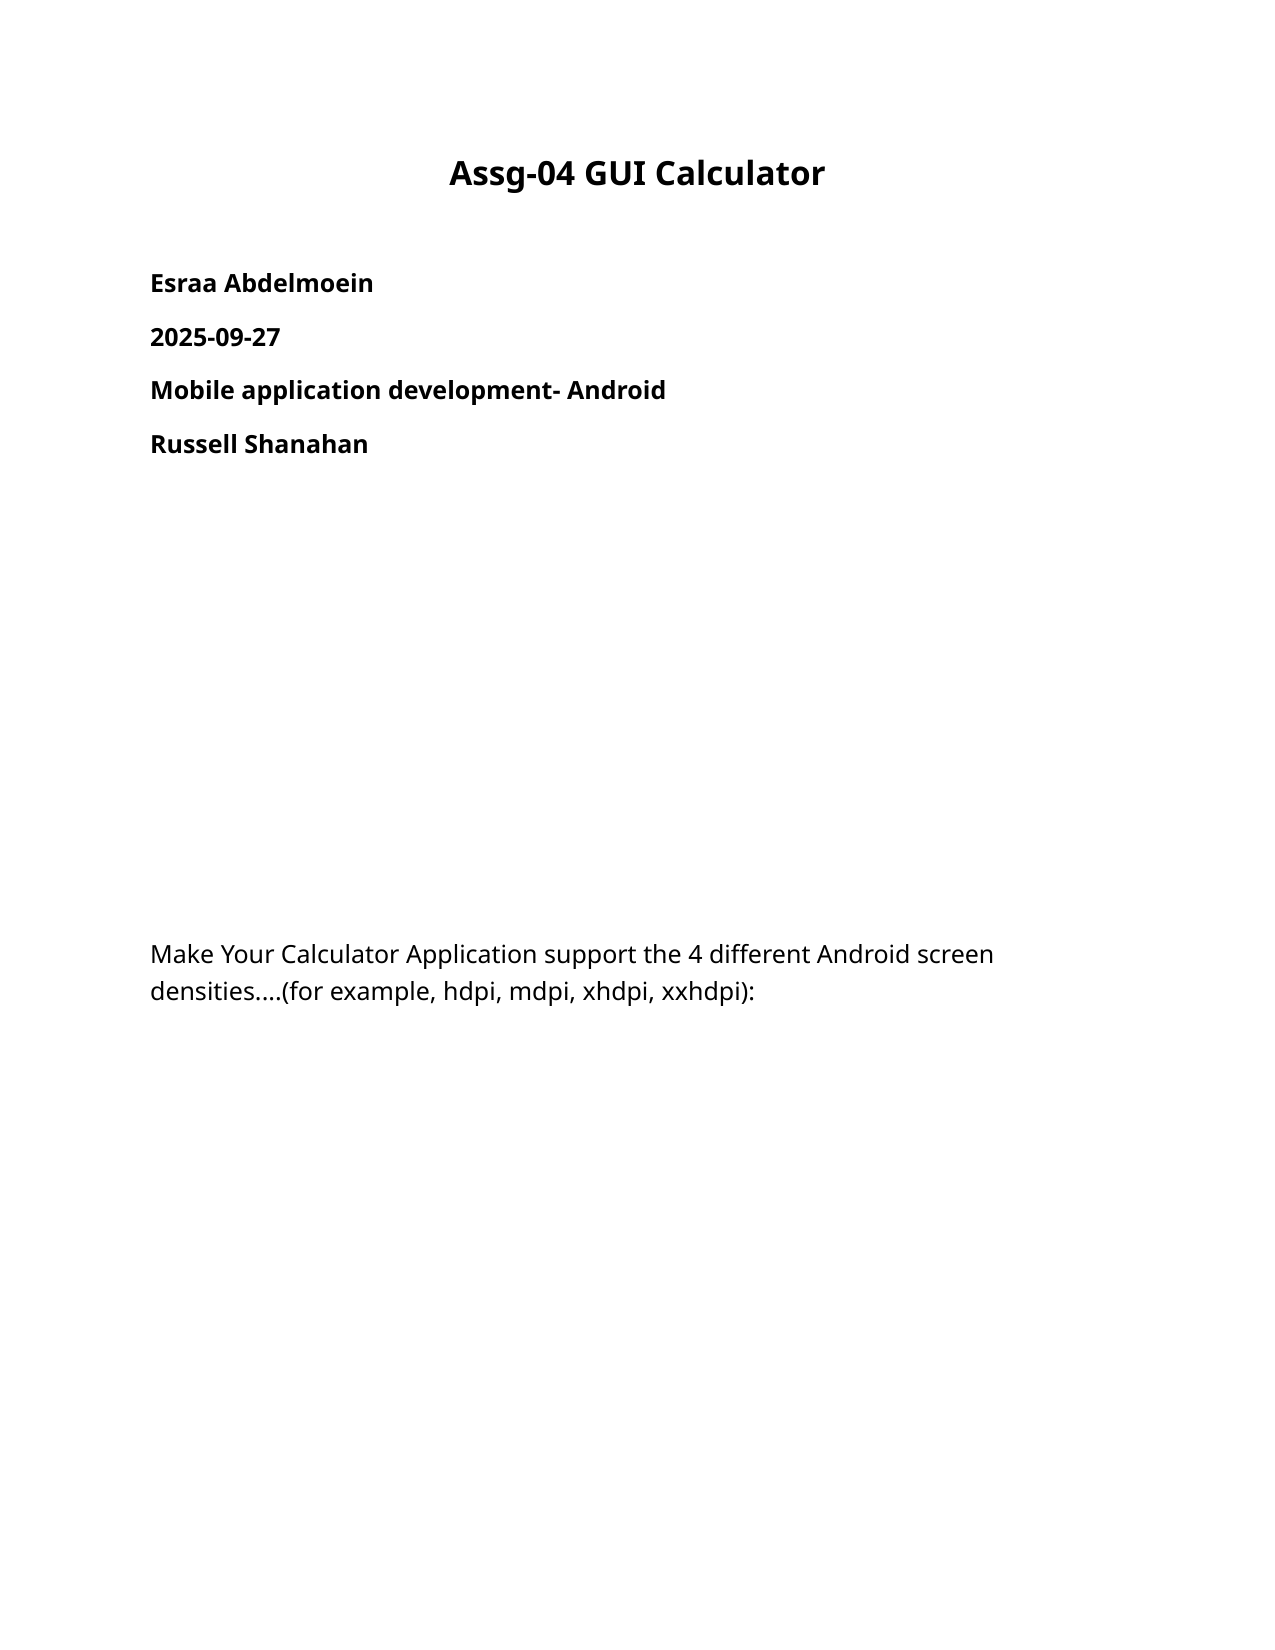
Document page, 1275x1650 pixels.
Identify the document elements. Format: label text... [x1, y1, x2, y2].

text Make Your Calculator Application support the 4 different Android screen densities....(for example, hdpi, mdpi, xhdpi, xxhdpi): [150, 937, 1125, 1007]
text 2025-09-27 [150, 319, 1125, 353]
text Assg-04 GUI Calculator [150, 150, 1125, 195]
text Russell Shanahan [150, 426, 1125, 460]
text Mobile application development- Android [150, 373, 1125, 407]
text Esraa Abdelmoein [150, 266, 1125, 300]
